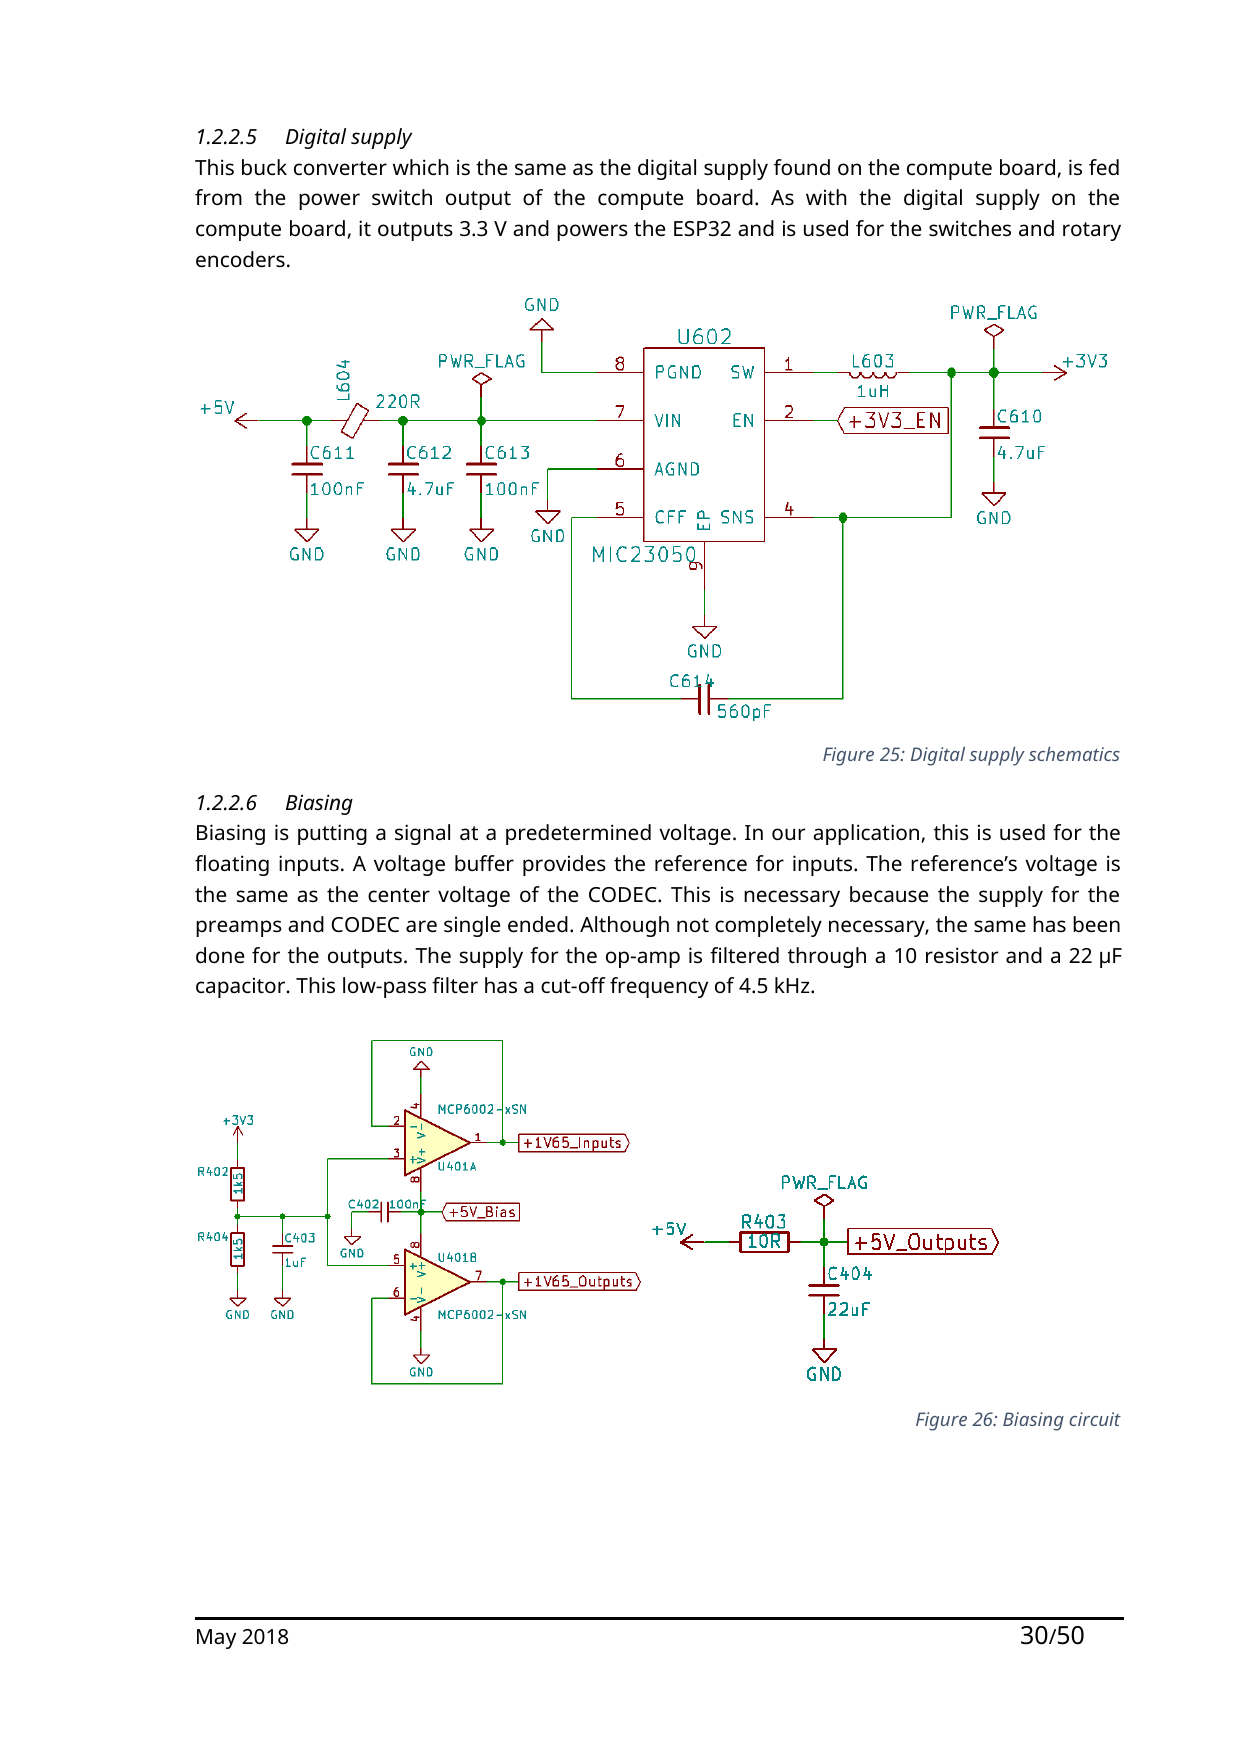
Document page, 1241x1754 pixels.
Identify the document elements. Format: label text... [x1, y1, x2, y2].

subtitle Digital supply [195, 122, 1122, 151]
subtitle Biasing [195, 788, 1122, 816]
text Figure 25: Digital supply schematics [195, 741, 1122, 767]
picture [194, 1018, 1014, 1388]
text Biasing is putting a signal at a predetermined voltage. In our application, this is used for the floating inputs. A voltage buffer provides the reference for inputs. The reference’s voltage is the same as the center voltage of the CODEC. This is necessary because the supply for the preamps and CODEC are single ended. Although not completely necessary, the same has been done for the outputs. The supply for the op-amp is filtered through a 10 resistor and a 22 µF capacitor. This low-pass filter has a cut-off frequency of 4.5 kHz. [195, 818, 1122, 1000]
text This buck converter which is the same as the digital supply found on the compute board, is fed from the power switch output of the compute board. As with the digital supply on the compute board, it outputs 3.3 V and powers the ESP32 and is used for the switches and rotary encoders. [195, 153, 1122, 273]
picture [195, 292, 1123, 721]
text Figure 26: Biasing circuit [195, 1406, 1122, 1432]
